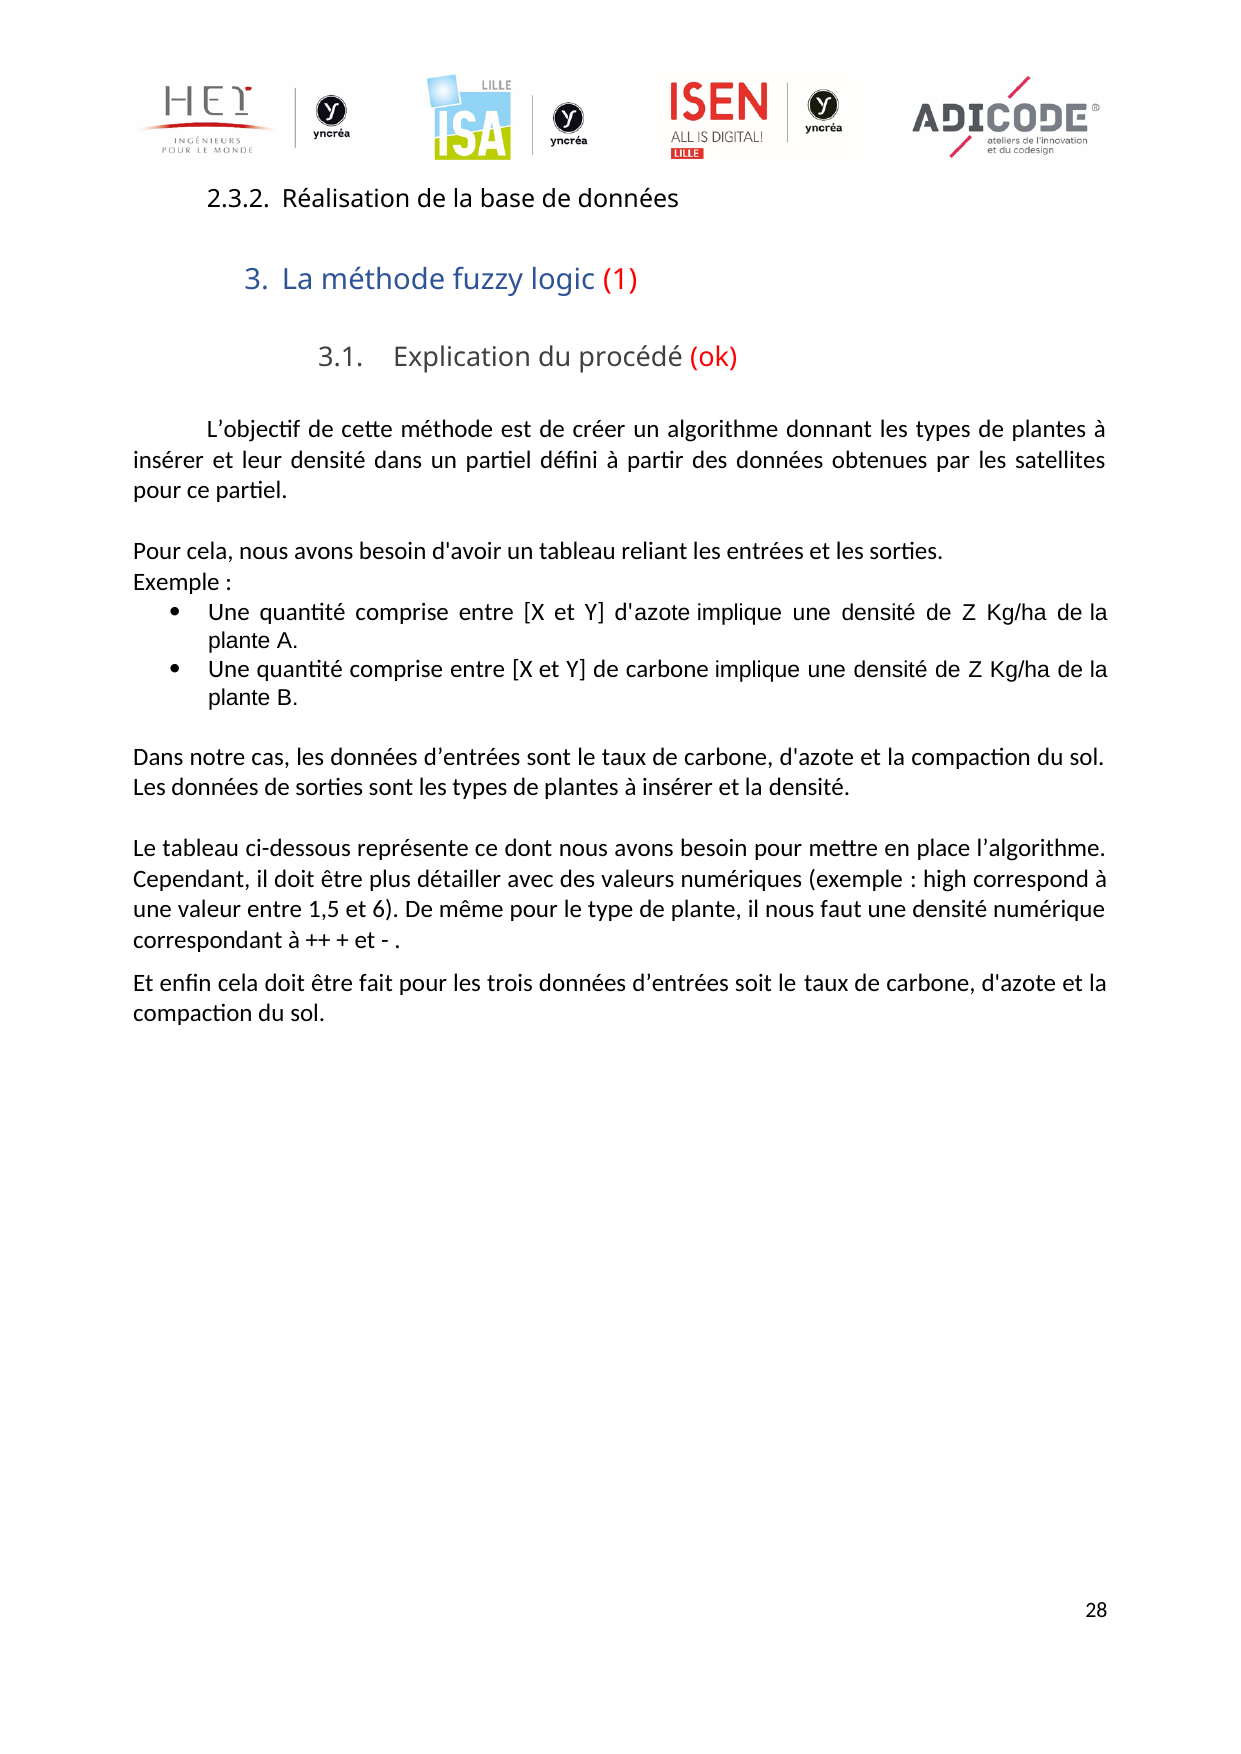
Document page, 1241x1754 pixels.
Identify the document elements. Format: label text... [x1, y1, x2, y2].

list Une quantité comprise entre [X et Y] de carbone implique une densité de Z Kg/ha de la plante B. [170, 653, 1107, 710]
text Pour cela, nous avons besoin d'avoir un tableau reliant les entrées et les sorties. [133, 535, 1107, 566]
picture [132, 73, 1108, 166]
list Une quantité comprise entre [X et Y] d'azote implique une densité de Z Kg/ha de la plante A. [170, 596, 1107, 653]
text Le tableau ci-dessous représente ce dont nous avons besoin pour mettre en place l’algorithme. Cependant, il doit être plus détailler avec des valeurs numériques (exemple : high correspond à une valeur entre 1,5 et 6). De même pour le type de plante, il nous faut une densité numérique correspondant à ++ + et - . [133, 832, 1107, 954]
subtitle Explication du procédé (ok) [318, 337, 1107, 374]
text Dans notre cas, les données d’entrées sont le taux de carbone, d'azote et la compaction du sol. Les données de sorties sont les types de plantes à insérer et la densité. [133, 741, 1107, 802]
text Et enfin cela doit être fait pour les trois données d’entrées soit le taux de carbone, d'azote et la compaction du sol. [133, 967, 1107, 1028]
text Exemple : [133, 566, 1107, 596]
subtitle La méthode fuzzy logic (1) [244, 258, 1107, 298]
subtitle Réalisation de la base de données [207, 181, 1107, 215]
text L’objectif de cette méthode est de créer un algorithme donnant les types de plantes à insérer et leur densité dans un partiel défini à partir des données obtenues par les satellites pour ce partiel. [133, 413, 1107, 505]
